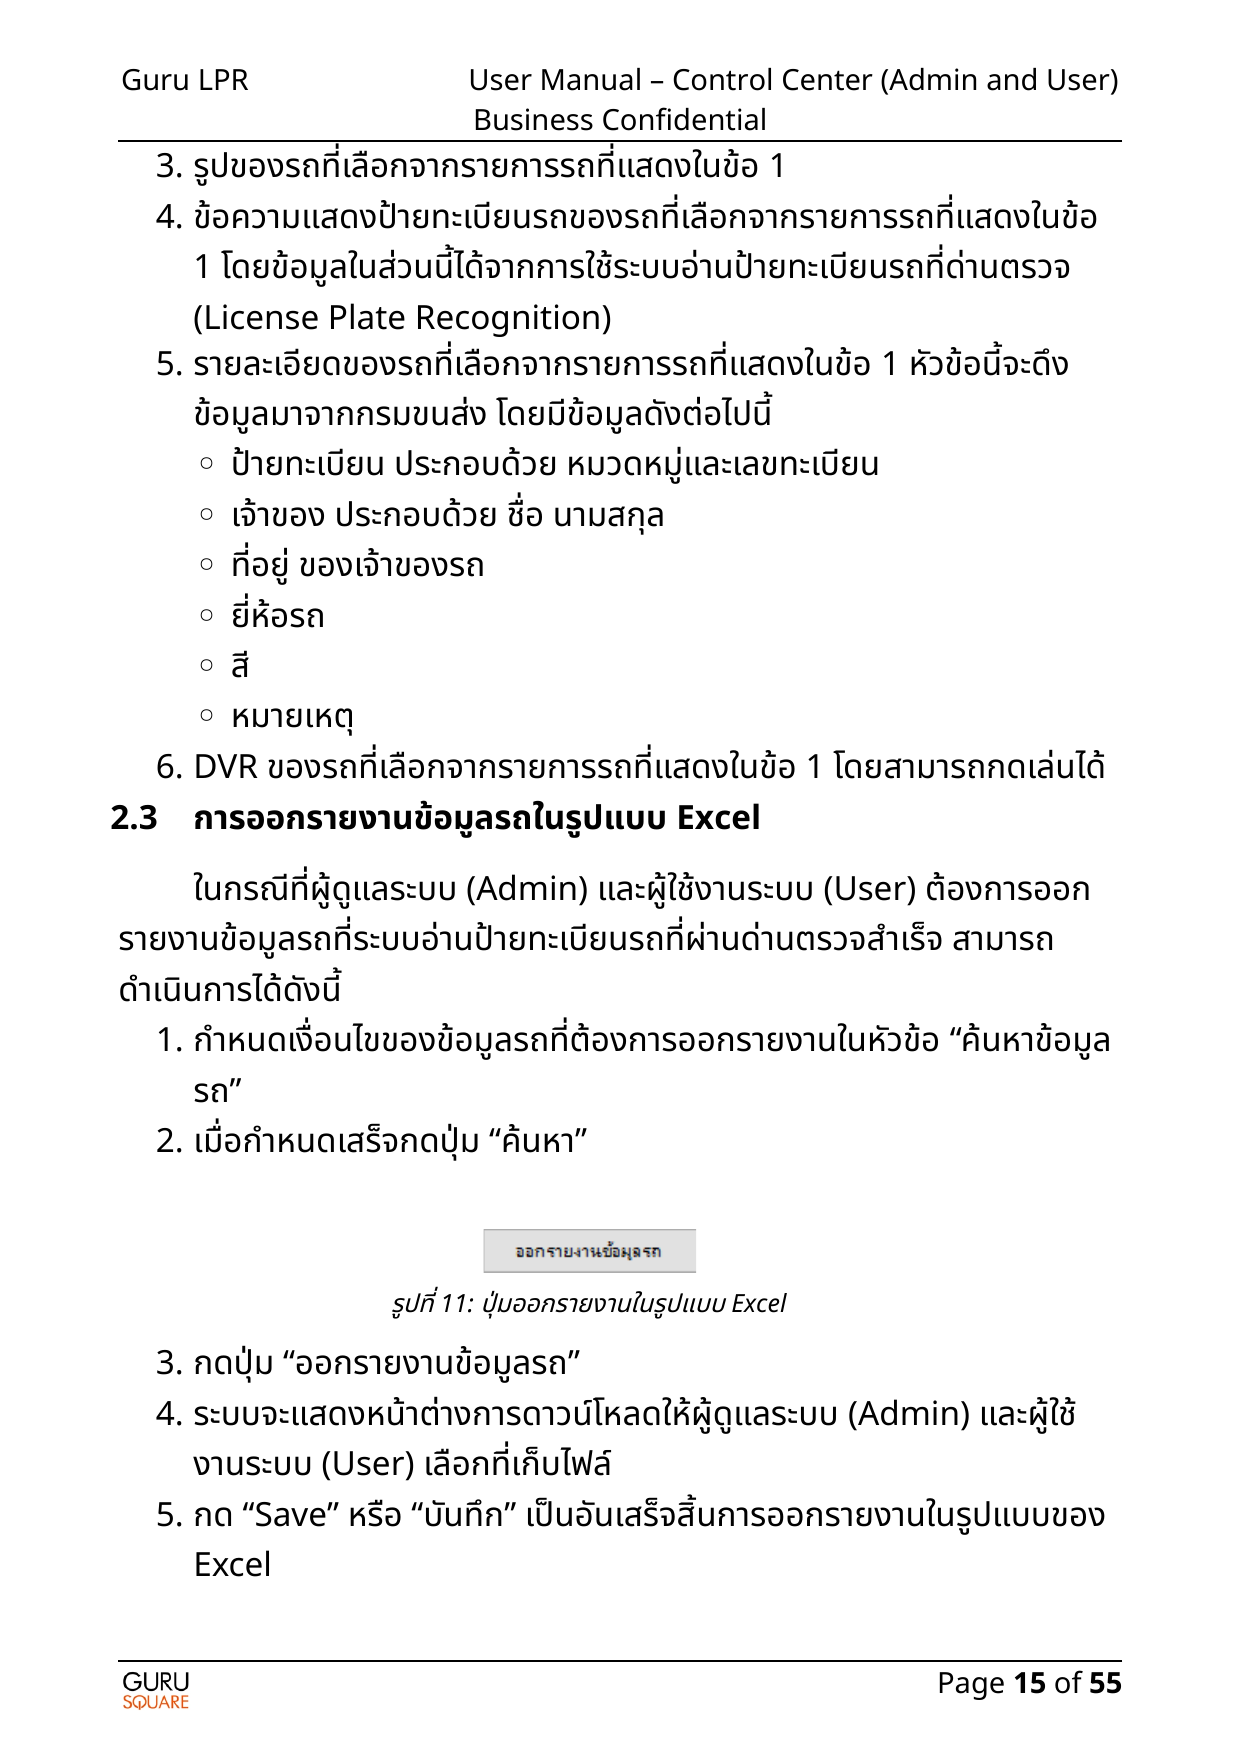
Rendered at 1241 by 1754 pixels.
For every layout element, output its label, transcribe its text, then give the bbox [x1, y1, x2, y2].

list ข้อความแสดงป้ายทะเบียนรถของรถที่เลือกจากรายการรถที่แสดงในข้อ 1 โดยข้อมูลในส่วนนี้ได้จากการใช้ระบบอ่านป้ายทะเบียนรถที่ด่านตรวจ (License Plate Recognition) [156, 193, 1122, 339]
list กดปุ่ม “ออกรายงานข้อมูลรถ” [156, 1168, 1122, 1389]
list ที่อยู่ ของเจ้าของรถ [193, 541, 1122, 592]
text ในกรณีที่ผู้ดูแลระบบ (Admin) และผู้ใช้งานระบบ (User) ต้องการออกรายงานข้อมูลรถที่ระบบอ่านป้ายทะเบียนรถที่ผ่านด่านตรวจสำเร็จ สามารถดำเนินการได้ดังนี้ [118, 865, 1122, 1016]
list หมายเหตุ [193, 692, 1122, 743]
picture [121, 1669, 191, 1711]
list ป้ายทะเบียน ประกอบด้วย หมวดหมู่และเลขทะเบียน [193, 440, 1122, 491]
picture [483, 1229, 697, 1273]
list เมื่อกำหนดเสร็จกดปุ่ม “ค้นหา” [156, 1117, 1122, 1168]
list กำหนดเงื่อนไขของข้อมูลรถที่ต้องการออกรายงานในหัวข้อ “ค้นหาข้อมูลรถ” [156, 1016, 1122, 1117]
list ระบบจะแสดงหน้าต่างการดาวน์โหลดให้ผู้ดูแลระบบ (Admin) และผู้ใช้งานระบบ (User) เลือกที่เก็บไฟล์ [156, 1389, 1122, 1491]
list รูปของรถที่เลือกจากรายการรถที่แสดงในข้อ 1 [156, 142, 1122, 193]
list สี [193, 642, 1122, 692]
list DVR ของรถที่เลือกจากรายการรถที่แสดงในข้อ 1 โดยสามารถกดเล่นได้ [156, 743, 1122, 793]
list ยี่ห้อรถ [193, 592, 1122, 642]
list กด “Save” หรือ “บันทึก” เป็นอันเสร็จสิ้นการออกรายงานในรูปแบบของ Excel [156, 1491, 1122, 1587]
list เจ้าของ ประกอบด้วย ชื่อ นามสกุล [193, 491, 1122, 541]
list การออกรายงานข้อมูลรถในรูปแบบ Excel [110, 793, 1122, 844]
list รายละเอียดของรถที่เลือกจากรายการรถที่แสดงในข้อ 1 หัวข้อนี้จะดึงข้อมูลมาจากกรมขนส่ง โดยมีข้อมูลดังต่อไปนี้ [156, 339, 1122, 440]
